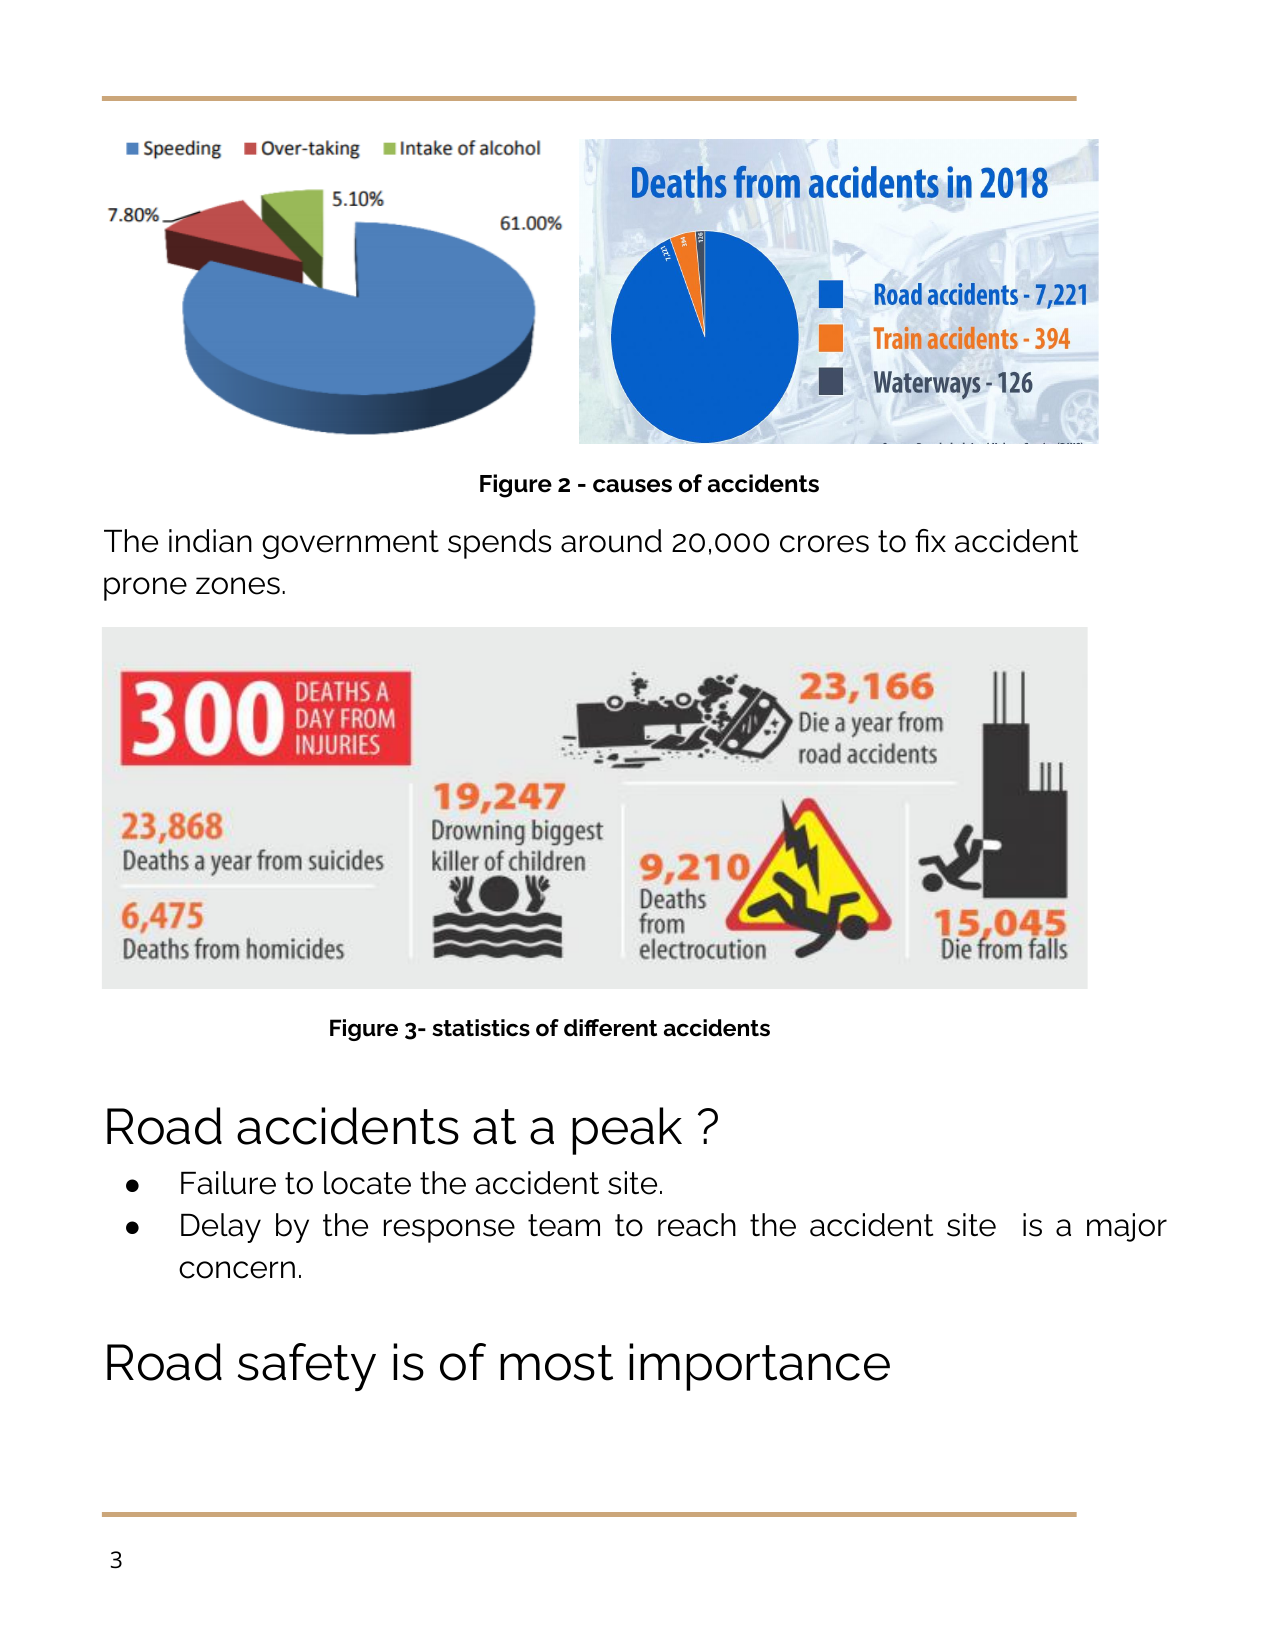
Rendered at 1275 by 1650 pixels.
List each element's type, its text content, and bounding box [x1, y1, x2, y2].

list Failure to locate the accident site. [141, 1165, 1169, 1202]
picture [101, 96, 1077, 101]
text Road accidents at a peak ? [103, 1098, 1169, 1157]
text Figure 3- statistics of different accidents [102, 1014, 1169, 1041]
text The indian government spends around 20,000 crores to fix accident prone zones. [102, 523, 1169, 601]
picture [101, 1512, 1077, 1517]
picture [101, 627, 1088, 989]
list Delay by the response team to reach the accident site is a major concern. [141, 1207, 1169, 1286]
text Road safety is of most importance [103, 1334, 1169, 1392]
text Figure 2 - causes of accidents [477, 469, 1169, 498]
picture [101, 132, 1099, 444]
